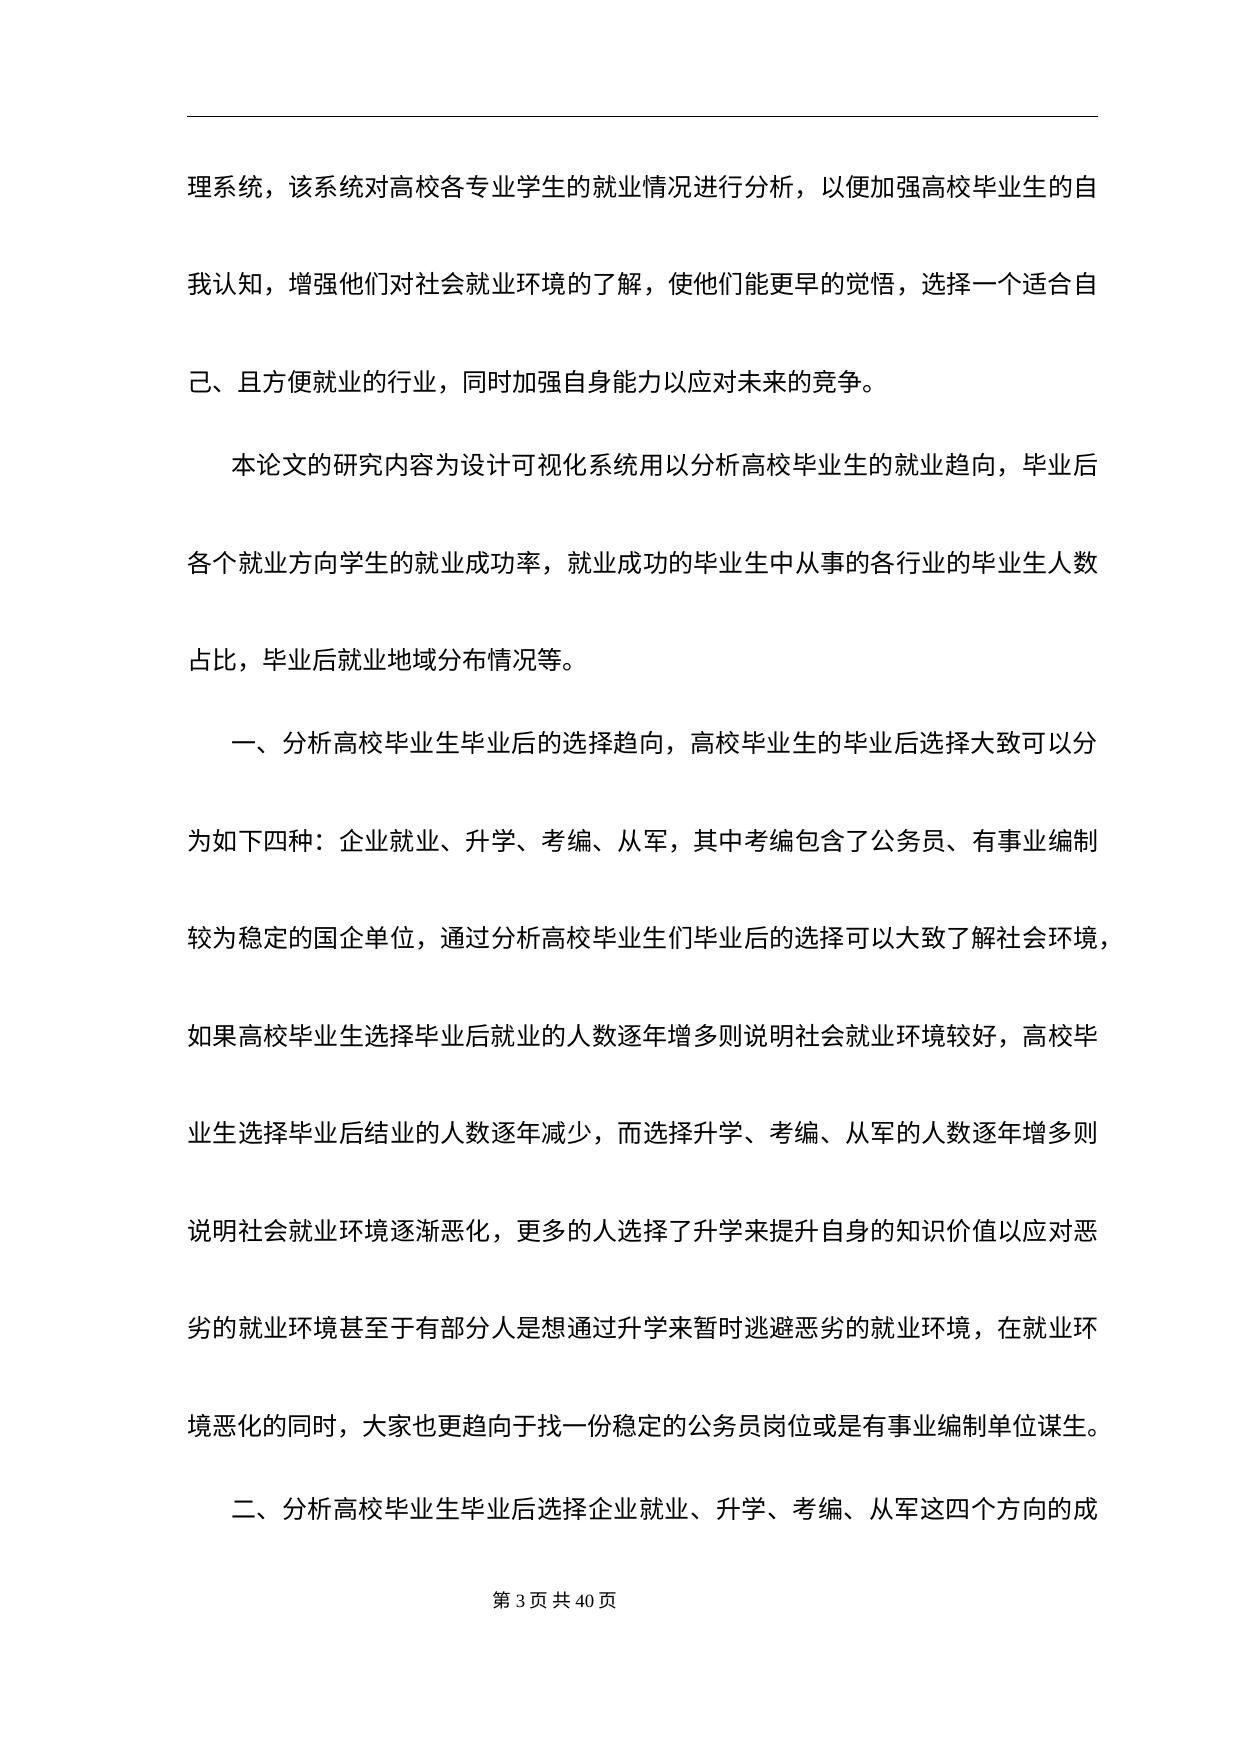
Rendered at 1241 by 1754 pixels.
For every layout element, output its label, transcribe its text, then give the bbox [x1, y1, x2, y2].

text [187, 153, 1098, 413]
text 本论文的研究内容为设计可视化系统用以分析高校毕业生的就业趋向，毕业后各个就业方向学生的就业成功率，就业成功的毕业生中从事的各行业的毕业生人数占比，毕业后就业地域分布情况等。 [187, 431, 1098, 691]
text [187, 1475, 1098, 1540]
text 一、分析高校毕业生毕业后的选择趋向，高校毕业生的毕业后选择大致可以分为如下四种：企业就业、升学、考编、从军，其中考编包含了公务员、有事业编制较为稳定的国企单位，通过分析高校毕业生们毕业后的选择可以大致了解社会环境，如果高校毕业生选择毕业后就业的人数逐年增多则说明社会就业环境较好，高校毕业生选择毕业后结业的人数逐年减少，而选择升学、考编、从军的人数逐年增多则说明社会就业环境逐渐恶化，更多的人选择了升学来提升自身的知识价值以应对恶劣的就业环境甚至于有部分人是想通过升学来暂时逃避恶劣的就业环境，在就业环境恶化的同时，大家也更趋向于找一份稳定的公务员岗位或是有事业编制单位谋生。 [187, 709, 1098, 1457]
